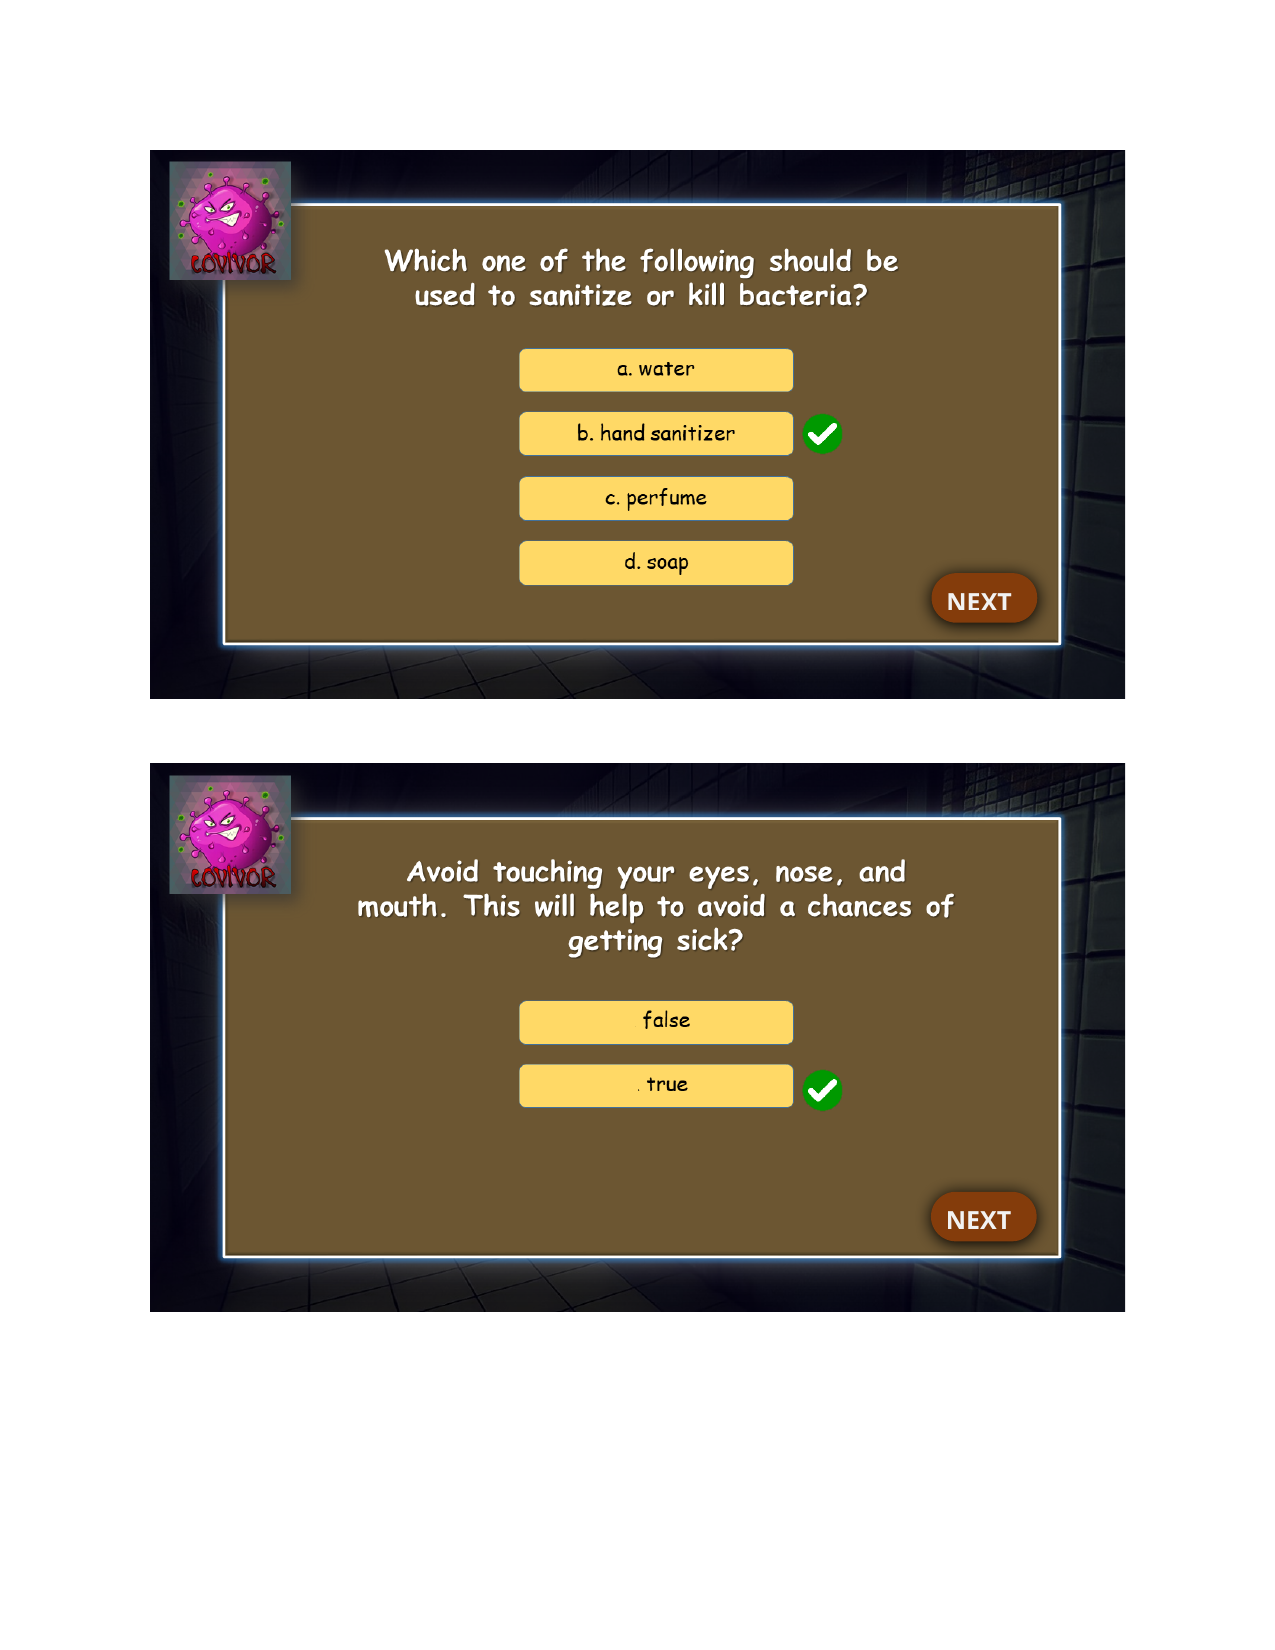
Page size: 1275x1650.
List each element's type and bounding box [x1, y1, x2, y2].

picture [150, 763, 1125, 1312]
picture [150, 150, 1125, 699]
